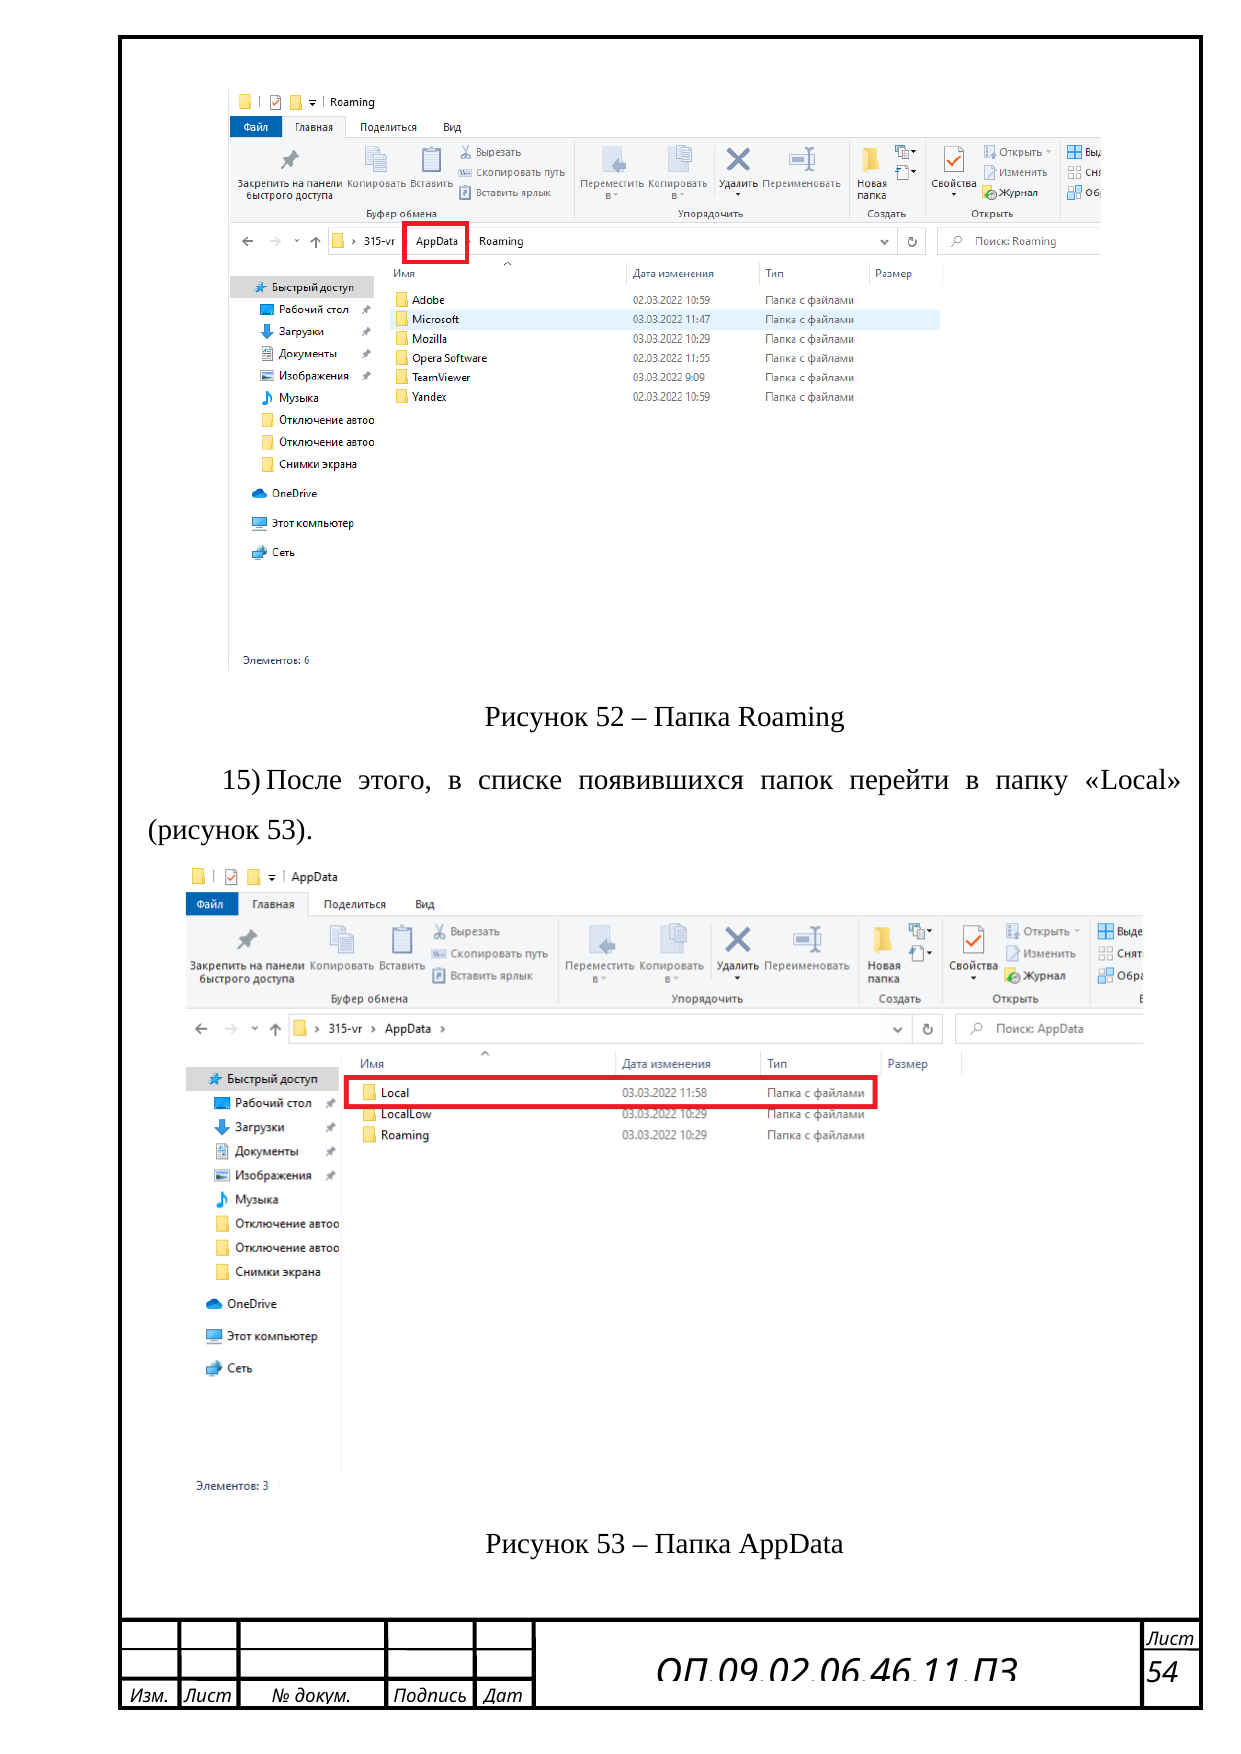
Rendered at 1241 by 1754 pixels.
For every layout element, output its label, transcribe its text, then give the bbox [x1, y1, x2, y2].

text Рисунок 52 – Папка Roaming [148, 699, 1181, 733]
list После этого, в списке появившихся папок перейти в папку «Local» (рисунок 53). [148, 762, 1181, 846]
picture [228, 88, 1101, 683]
text Рисунок 53 – Папка AppData [148, 1526, 1181, 1560]
picture [185, 862, 1144, 1510]
